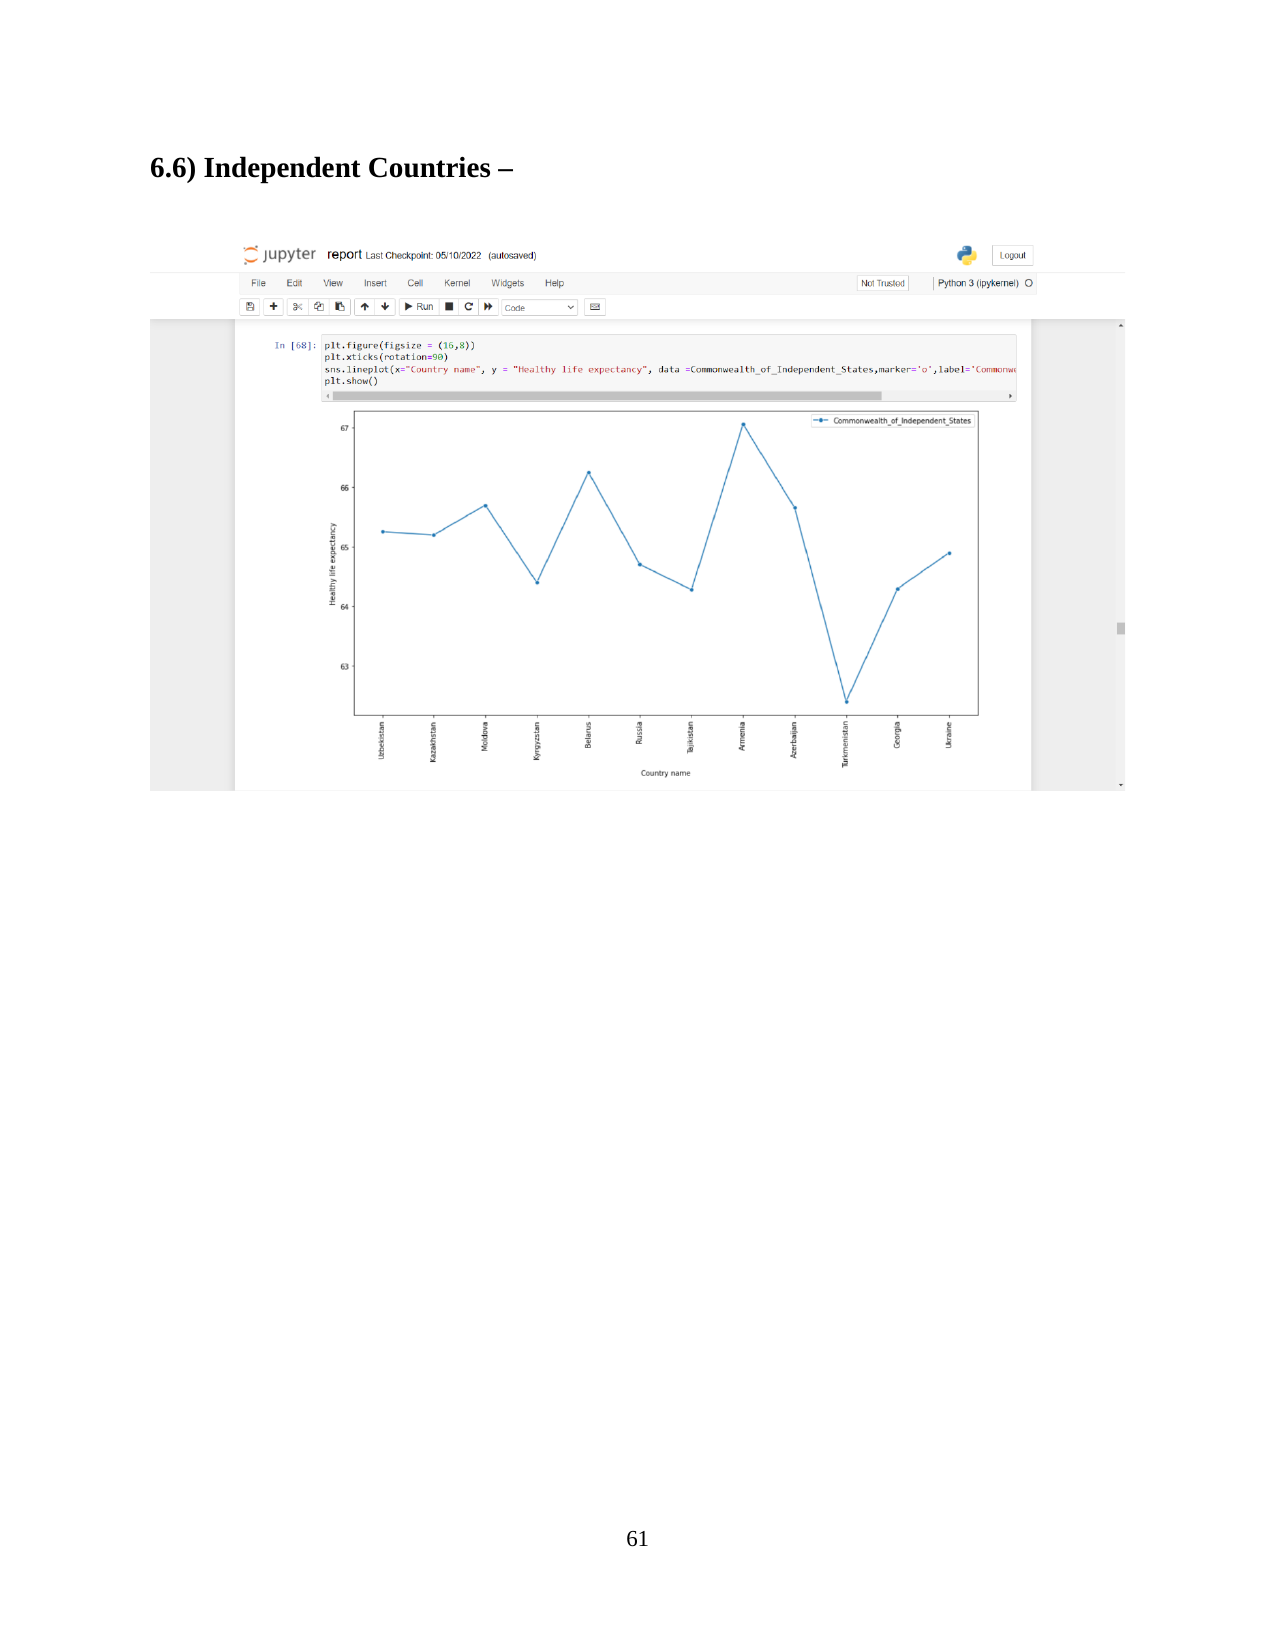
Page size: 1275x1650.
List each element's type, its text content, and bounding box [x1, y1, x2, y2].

picture [150, 242, 1125, 791]
text 6.6) Independent Countries – [150, 150, 1125, 183]
